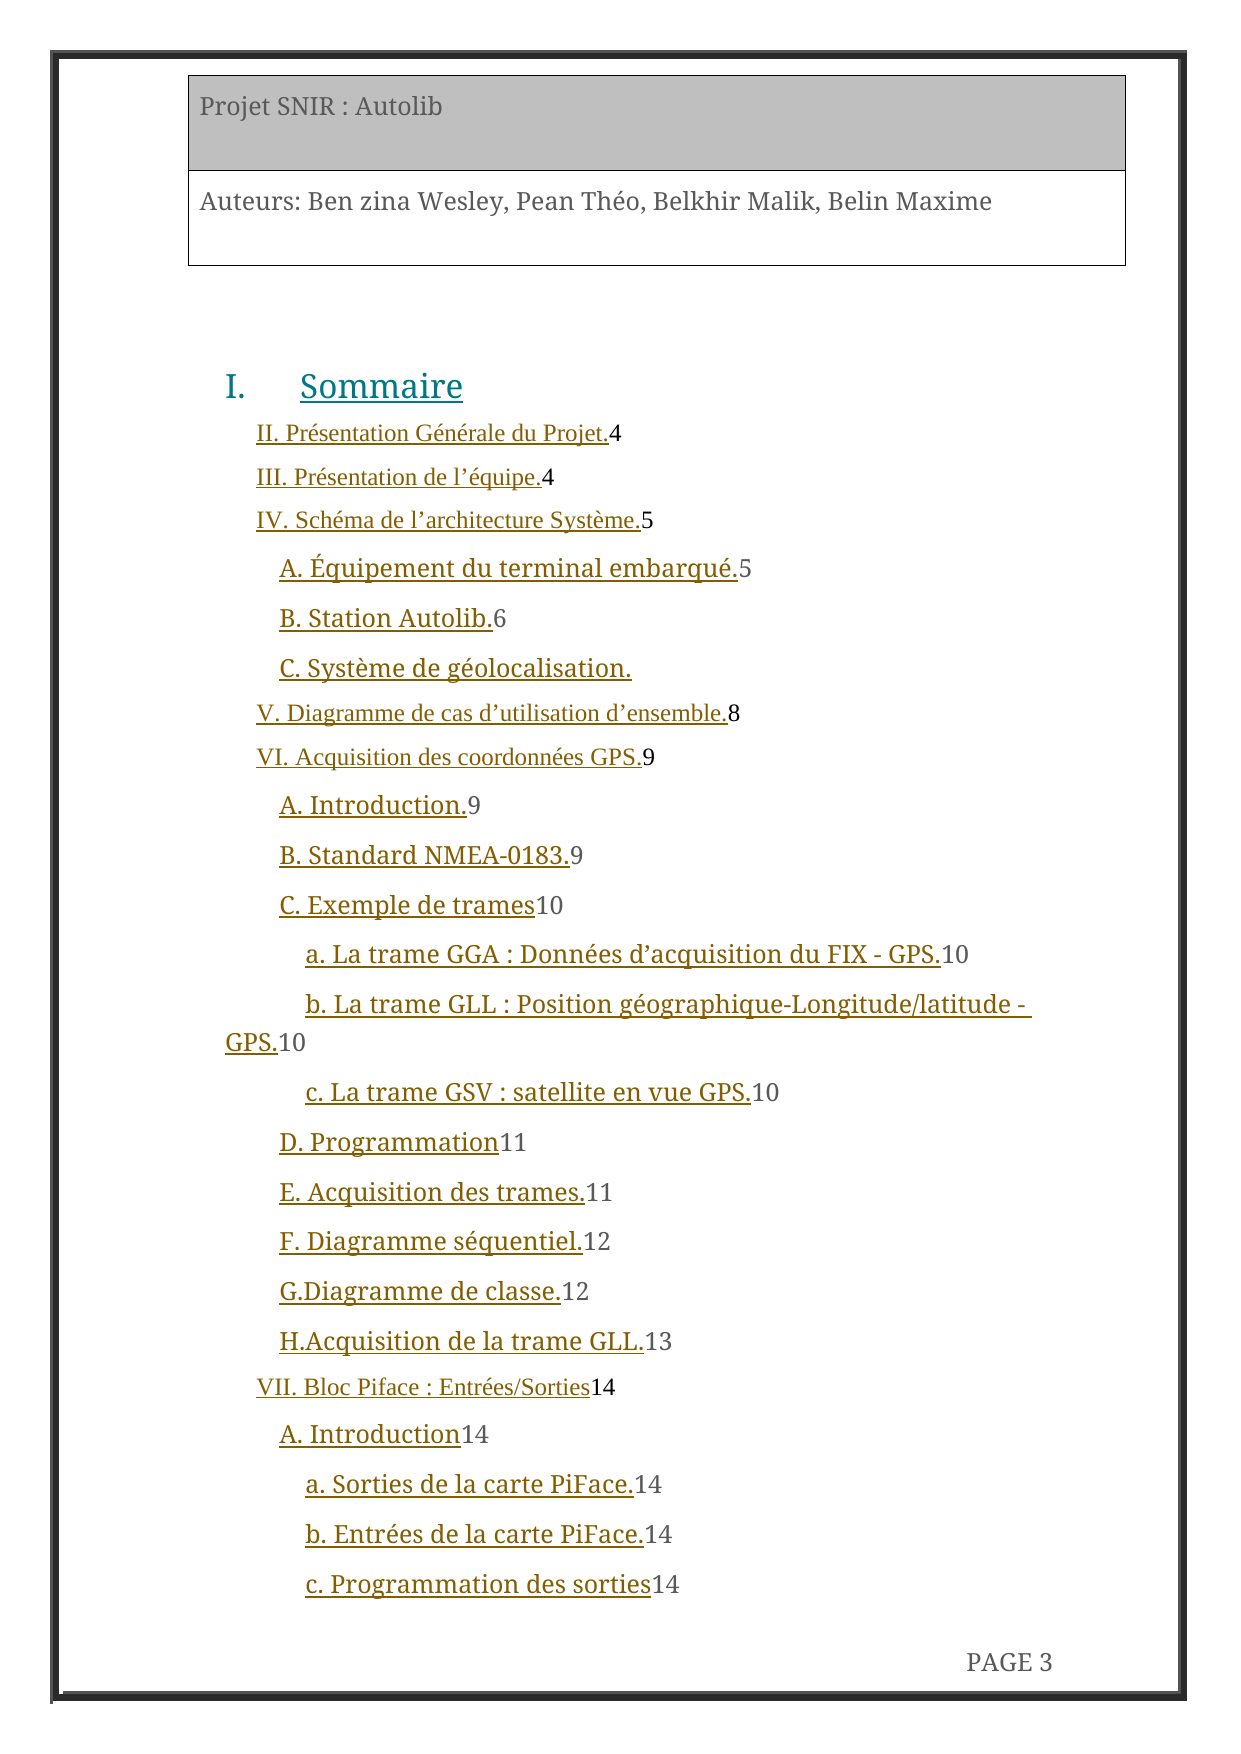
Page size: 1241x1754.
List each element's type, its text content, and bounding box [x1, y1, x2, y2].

text c. Programmation des sorties 14 [225, 1567, 1053, 1601]
text H.Acquisition de la trame GLL. 13 [225, 1324, 1053, 1358]
text A. Introduction. 9 [225, 787, 1053, 822]
text E. Acquisition des trames. 11 [225, 1174, 1053, 1208]
text B. Standard NMEA-0183. 9 [210, 837, 1053, 871]
text A. Équipement du terminal embarqué. 5 [225, 551, 1053, 585]
text a. La trame GGA : Données d’acquisition du FIX - GPS. 10 [225, 937, 1053, 971]
text B. Station Autolib. 6 [210, 601, 1053, 635]
text V. Diagramme de cas d’utilisation d’ensemble. 8 [187, 698, 1053, 727]
text VII. Bloc Piface : Entrées/Sorties 14 [187, 1372, 1053, 1400]
text a. Sorties de la carte PiFace. 14 [225, 1467, 1053, 1501]
text b. La trame GLL : Position géographique-Longitude/latitude - GPS. 10 [225, 987, 1053, 1058]
text G.Diagramme de classe. 12 [225, 1274, 1053, 1308]
subtitle Sommaire [225, 362, 1053, 408]
text II. Présentation Générale du Projet. 4 [187, 418, 1053, 447]
text b. Entrées de la carte PiFace. 14 [225, 1517, 1053, 1551]
text VI. Acquisition des coordonnées GPS. 9 [187, 742, 1053, 771]
text F. Diagramme séquentiel. 12 [225, 1224, 1053, 1258]
text IV. Schéma de l’architecture Système. 5 [187, 505, 1053, 534]
text III. Présentation de l’équipe. 4 [187, 462, 1053, 491]
text D. Programmation 11 [225, 1124, 1053, 1158]
text C. Exemple de trames 10 [225, 887, 1053, 921]
text A. Introduction 14 [225, 1417, 1053, 1451]
text c. La trame GSV : satellite en vue GPS. 10 [225, 1074, 1053, 1108]
text C. Système de géolocalisation. Erreur ! Signet non défini. [210, 651, 1053, 685]
